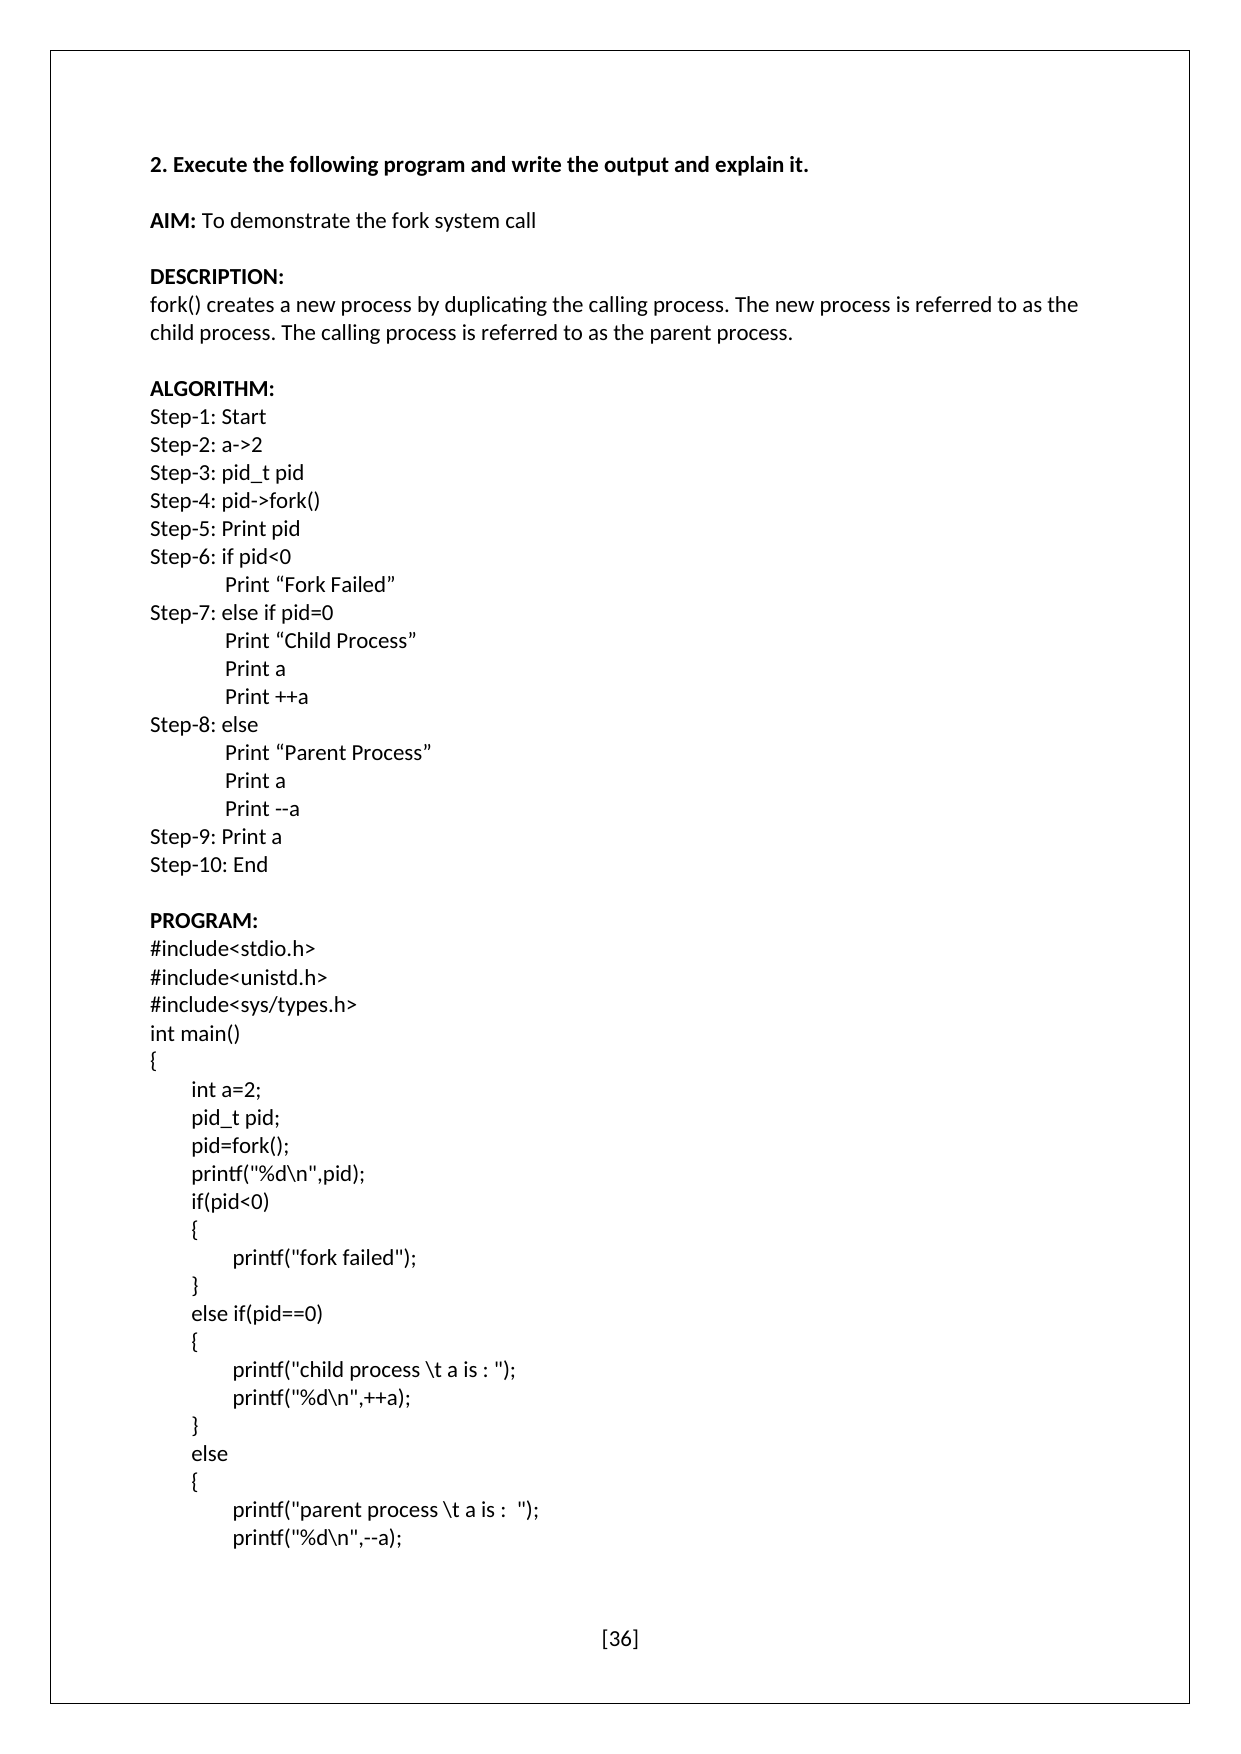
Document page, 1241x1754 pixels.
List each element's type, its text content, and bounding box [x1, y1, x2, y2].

text pid=fork(); [150, 1131, 1090, 1159]
text Step-6: if pid<0 [150, 542, 1090, 570]
text Step-10: End [150, 851, 1090, 878]
text { [150, 1047, 1090, 1075]
text #include<unistd.h> [150, 963, 1090, 991]
text { [150, 1327, 1090, 1355]
text int main() [150, 1019, 1090, 1047]
text DESCRIPTION: [150, 262, 1090, 290]
text Step-8: else [150, 710, 1090, 738]
text Print “Fork Failed” [150, 570, 1090, 598]
text { [150, 1467, 1090, 1495]
text printf("parent process \t a is : "); [150, 1495, 1090, 1523]
text printf("fork failed"); [150, 1243, 1090, 1271]
text pid_t pid; [150, 1103, 1090, 1131]
text 2. Execute the following program and write the output and explain it. [150, 150, 1090, 178]
text Step-7: else if pid=0 [150, 598, 1090, 626]
text } [150, 1411, 1090, 1439]
text } [150, 1271, 1090, 1299]
text #include<sys/types.h> [150, 991, 1090, 1019]
text if(pid<0) [150, 1187, 1090, 1215]
text Step-9: Print a [150, 822, 1090, 851]
text int a=2; [150, 1075, 1090, 1103]
text printf("child process \t a is : "); [150, 1355, 1090, 1383]
text printf("%d\n",pid); [150, 1159, 1090, 1187]
text Step-2: a->2 [150, 430, 1090, 458]
text Step-5: Print pid [150, 514, 1090, 542]
text Print a [150, 654, 1090, 682]
text ALGORITHM: [150, 374, 1090, 402]
text { [150, 1215, 1090, 1243]
text Step-4: pid->fork() [150, 486, 1090, 514]
text printf("%d\n",++a); [150, 1383, 1090, 1411]
text AIM: To demonstrate the fork system call [150, 206, 1090, 234]
text PROGRAM: [150, 907, 1090, 934]
text Step-3: pid_t pid [150, 458, 1090, 486]
text printf("%d\n",--a); [150, 1523, 1090, 1551]
text Step-1: Start [150, 402, 1090, 430]
text Print “Child Process” [150, 626, 1090, 654]
text fork() creates a new process by duplicating the calling process. The new process is referred to as the child process. The calling process is referred to as the parent process. [150, 290, 1090, 346]
text Print ++a [150, 682, 1090, 710]
text Print --a [150, 794, 1090, 822]
text Print “Parent Process” [150, 738, 1090, 766]
text Print a [150, 766, 1090, 794]
text else if(pid==0) [150, 1299, 1090, 1327]
text #include<stdio.h> [150, 934, 1090, 963]
text else [150, 1439, 1090, 1467]
